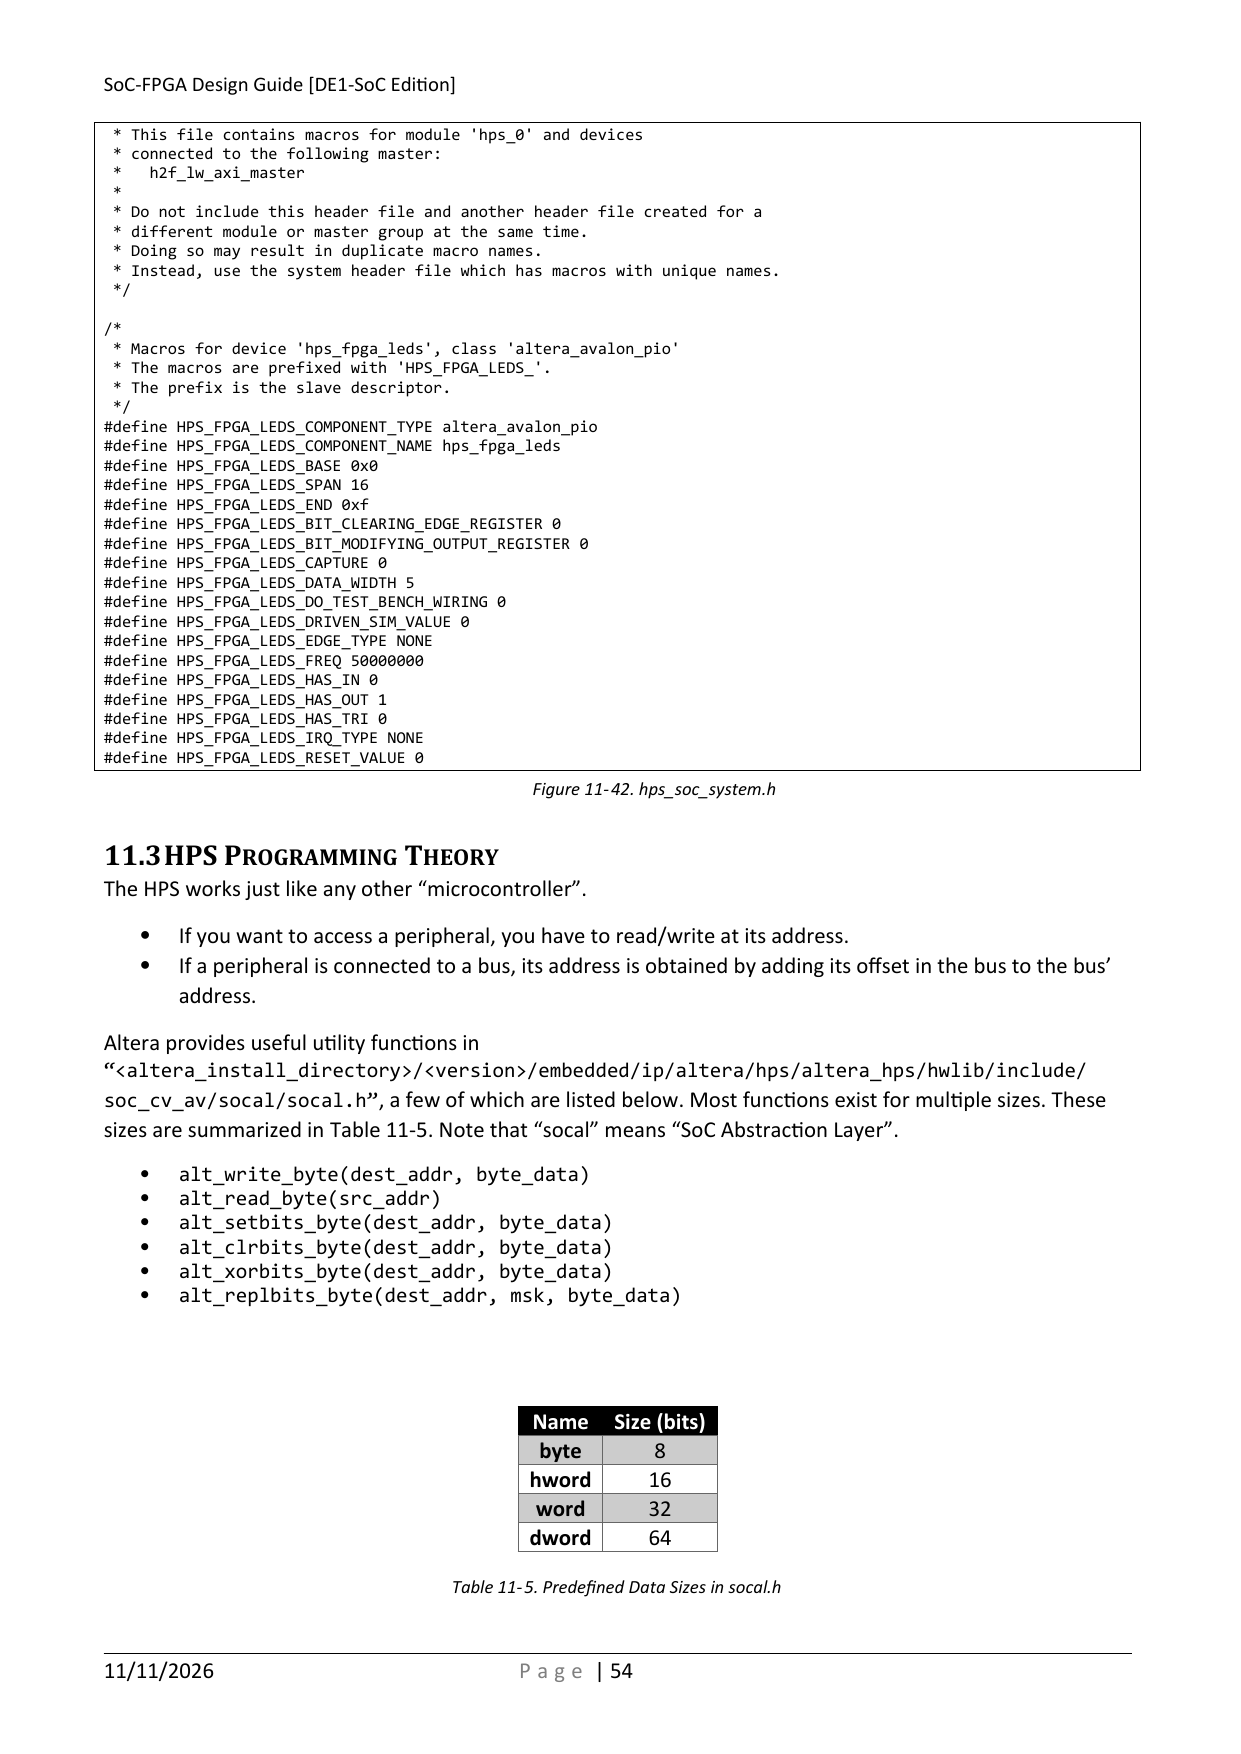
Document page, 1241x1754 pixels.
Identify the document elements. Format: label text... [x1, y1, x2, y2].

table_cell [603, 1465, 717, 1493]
text #define HPS_FPGA_LEDS_IRQ_TYPE NONE [103, 729, 1132, 745]
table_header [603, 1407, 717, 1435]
list alt_replbits_byte(dest_addr, msk, byte_data) [141, 1284, 1132, 1406]
text The HPS works just like any other “microcontroller”. [103, 874, 1132, 902]
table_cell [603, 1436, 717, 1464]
list alt_xorbits_byte(dest_addr, byte_data) [141, 1259, 1132, 1284]
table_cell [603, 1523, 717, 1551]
text * Do not include this header file and another header file created for a [103, 203, 1132, 222]
text #define HPS_FPGA_LEDS_DO_TEST_BENCH_WIRING 0 [103, 592, 1132, 612]
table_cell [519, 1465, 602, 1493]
text #define HPS_FPGA_LEDS_END 0xf [103, 495, 1132, 514]
text */ [103, 281, 1132, 300]
text * Instead, use the system header file which has macros with unique names. [103, 261, 1132, 281]
text #define HPS_FPGA_LEDS_DATA_WIDTH 5 [103, 573, 1132, 592]
text * This file contains macros for module 'hps_0' and devices [95, 123, 1140, 144]
text /* [103, 319, 1132, 339]
text * Macros for device 'hps_fpga_leds', class 'altera_avalon_pio' [103, 339, 1132, 358]
list If a peripheral is connected to a bus, its address is obtained by adding its offset in the bus to the bus’ address. [141, 951, 1132, 1009]
text #define HPS_FPGA_LEDS_COMPONENT_TYPE altera_avalon_pio [103, 417, 1132, 436]
text #define HPS_FPGA_LEDS_DRIVEN_SIM_VALUE 0 [103, 612, 1132, 631]
text #define HPS_FPGA_LEDS_HAS_TRI 0 [103, 709, 1132, 729]
text #define HPS_FPGA_LEDS_BIT_CLEARING_EDGE_REGISTER 0 [103, 514, 1132, 534]
text #define HPS_FPGA_LEDS_EDGE_TYPE NONE [103, 631, 1132, 651]
text * Doing so may result in duplicate macro names. [103, 242, 1132, 261]
text */ [103, 397, 1132, 417]
text #define HPS_FPGA_LEDS_SPAN 16 [103, 475, 1132, 495]
list If you want to access a peripheral, you have to read/write at its address. [141, 921, 1132, 949]
text * connected to the following master: [103, 144, 1132, 164]
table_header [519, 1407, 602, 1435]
text * [103, 183, 1132, 203]
text #define HPS_FPGA_LEDS_FREQ 50000000 [103, 651, 1132, 670]
text #define HPS_FPGA_LEDS_CAPTURE 0 [103, 553, 1132, 573]
text #define HPS_FPGA_LEDS_HAS_OUT 1 [103, 690, 1132, 709]
text * h2f_lw_axi_master [103, 164, 1132, 183]
list alt_setbits_byte(dest_addr, byte_data) [141, 1211, 1132, 1235]
text #define HPS_FPGA_LEDS_RESET_VALUE 0 [95, 745, 1140, 770]
text #define HPS_FPGA_LEDS_HAS_IN 0 [103, 670, 1132, 690]
text * The prefix is the slave descriptor. [103, 378, 1132, 397]
list alt_write_byte(dest_addr, byte_data) [141, 1162, 1132, 1186]
text * different module or master group at the same time. [103, 222, 1132, 242]
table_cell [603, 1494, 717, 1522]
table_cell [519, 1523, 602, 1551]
list alt_clrbits_byte(dest_addr, byte_data) [141, 1235, 1132, 1259]
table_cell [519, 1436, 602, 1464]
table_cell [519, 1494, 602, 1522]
subtitle HPS Programming Theory [103, 837, 1132, 872]
text #define HPS_FPGA_LEDS_BASE 0x0 [103, 456, 1132, 475]
text #define HPS_FPGA_LEDS_BIT_MODIFYING_OUTPUT_REGISTER 0 [103, 534, 1132, 553]
list alt_read_byte(src_addr) [141, 1186, 1132, 1211]
text #define HPS_FPGA_LEDS_COMPONENT_NAME hps_fpga_leds [103, 436, 1132, 456]
text * The macros are prefixed with 'HPS_FPGA_LEDS_'. [103, 358, 1132, 378]
